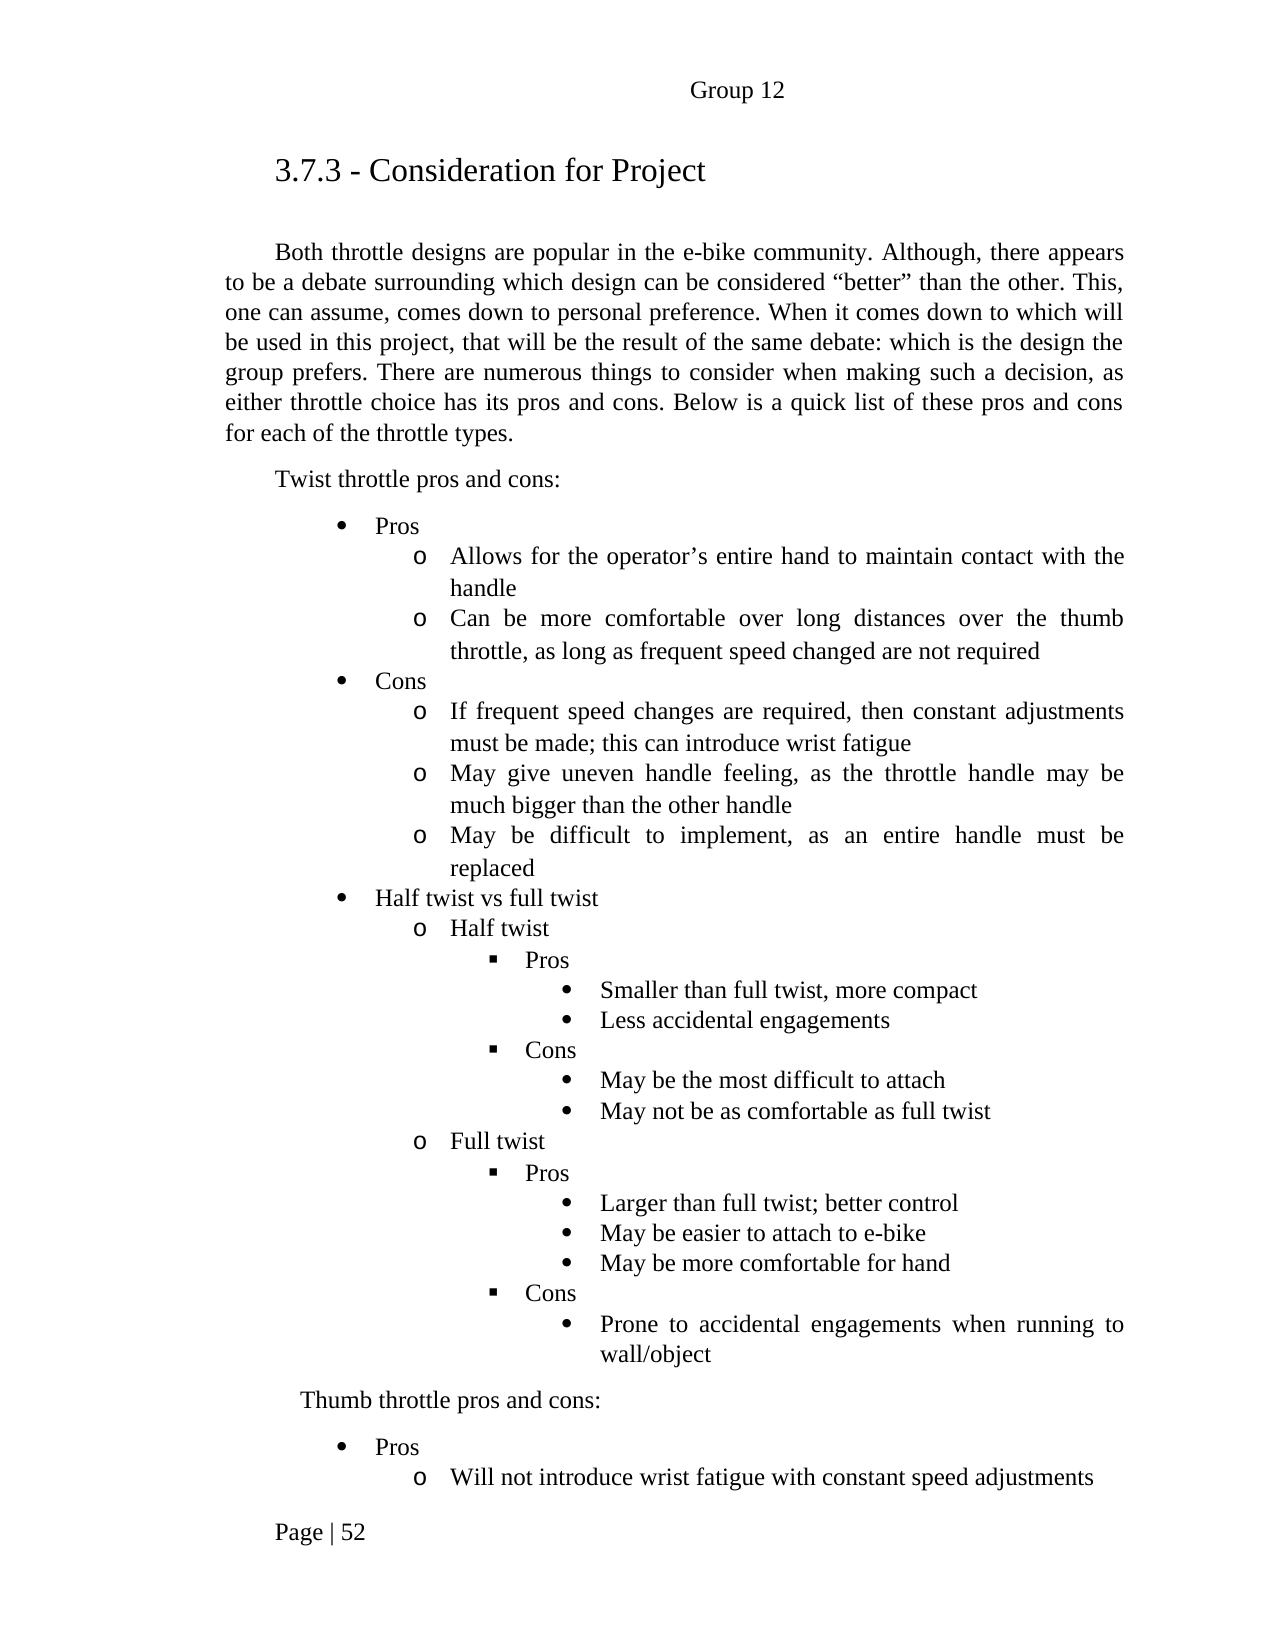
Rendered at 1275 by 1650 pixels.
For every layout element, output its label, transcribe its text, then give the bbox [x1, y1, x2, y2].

list Full twist [412, 1126, 1125, 1157]
list If frequent speed changes are required, then constant adjustments must be made; this can introduce wrist fatigue [412, 696, 1125, 757]
list Half twist vs full twist [337, 883, 1125, 912]
list May be the most difficult to attach [562, 1066, 1125, 1094]
list Pros [487, 945, 1125, 974]
list Smaller than full twist, more compact [562, 975, 1125, 1004]
text Both throttle designs are popular in the e-bike community. Although, there appears to be a debate surrounding which design can be considered “better” than the other. This, one can assume, comes down to personal preference. When it comes down to which will be used in this project, that will be the result of the same debate: which is the design the group prefers. There are numerous things to consider when making such a decision, as either throttle choice has its pros and cons. Below is a quick list of these pros and cons for each of the throttle types. [225, 237, 1125, 446]
list Cons [337, 666, 1125, 694]
list May be difficult to implement, as an entire handle must be replaced [412, 821, 1125, 881]
list Pros [337, 1432, 1125, 1461]
list May not be as comfortable as full twist [562, 1096, 1125, 1124]
list Larger than full twist; better control [562, 1188, 1125, 1217]
list May be more comfortable for hand [562, 1248, 1125, 1277]
list Cons [487, 1278, 1125, 1307]
list Allows for the operator’s entire hand to maintain contact with the handle [412, 541, 1125, 602]
list Pros [487, 1158, 1125, 1187]
list Prone to accidental engagements when running to wall/object [562, 1309, 1125, 1367]
list May be easier to attach to e-bike [562, 1218, 1125, 1247]
list Less accidental engagements [562, 1005, 1125, 1034]
list Will not introduce wrist fatigue with constant speed adjustments [412, 1462, 1125, 1493]
subtitle 3.7.3 - Consideration for Project [225, 150, 1125, 188]
list Pros [337, 511, 1125, 540]
text Twist throttle pros and cons: [225, 464, 1125, 493]
text Thumb throttle pros and cons: [225, 1386, 1125, 1414]
list May give uneven handle feeling, as the throttle handle may be much bigger than the other handle [412, 758, 1125, 819]
list Half twist [412, 913, 1125, 944]
list Cons [487, 1036, 1125, 1064]
list Can be more comfortable over long distances over the thumb throttle, as long as frequent speed changed are not required [412, 603, 1125, 664]
